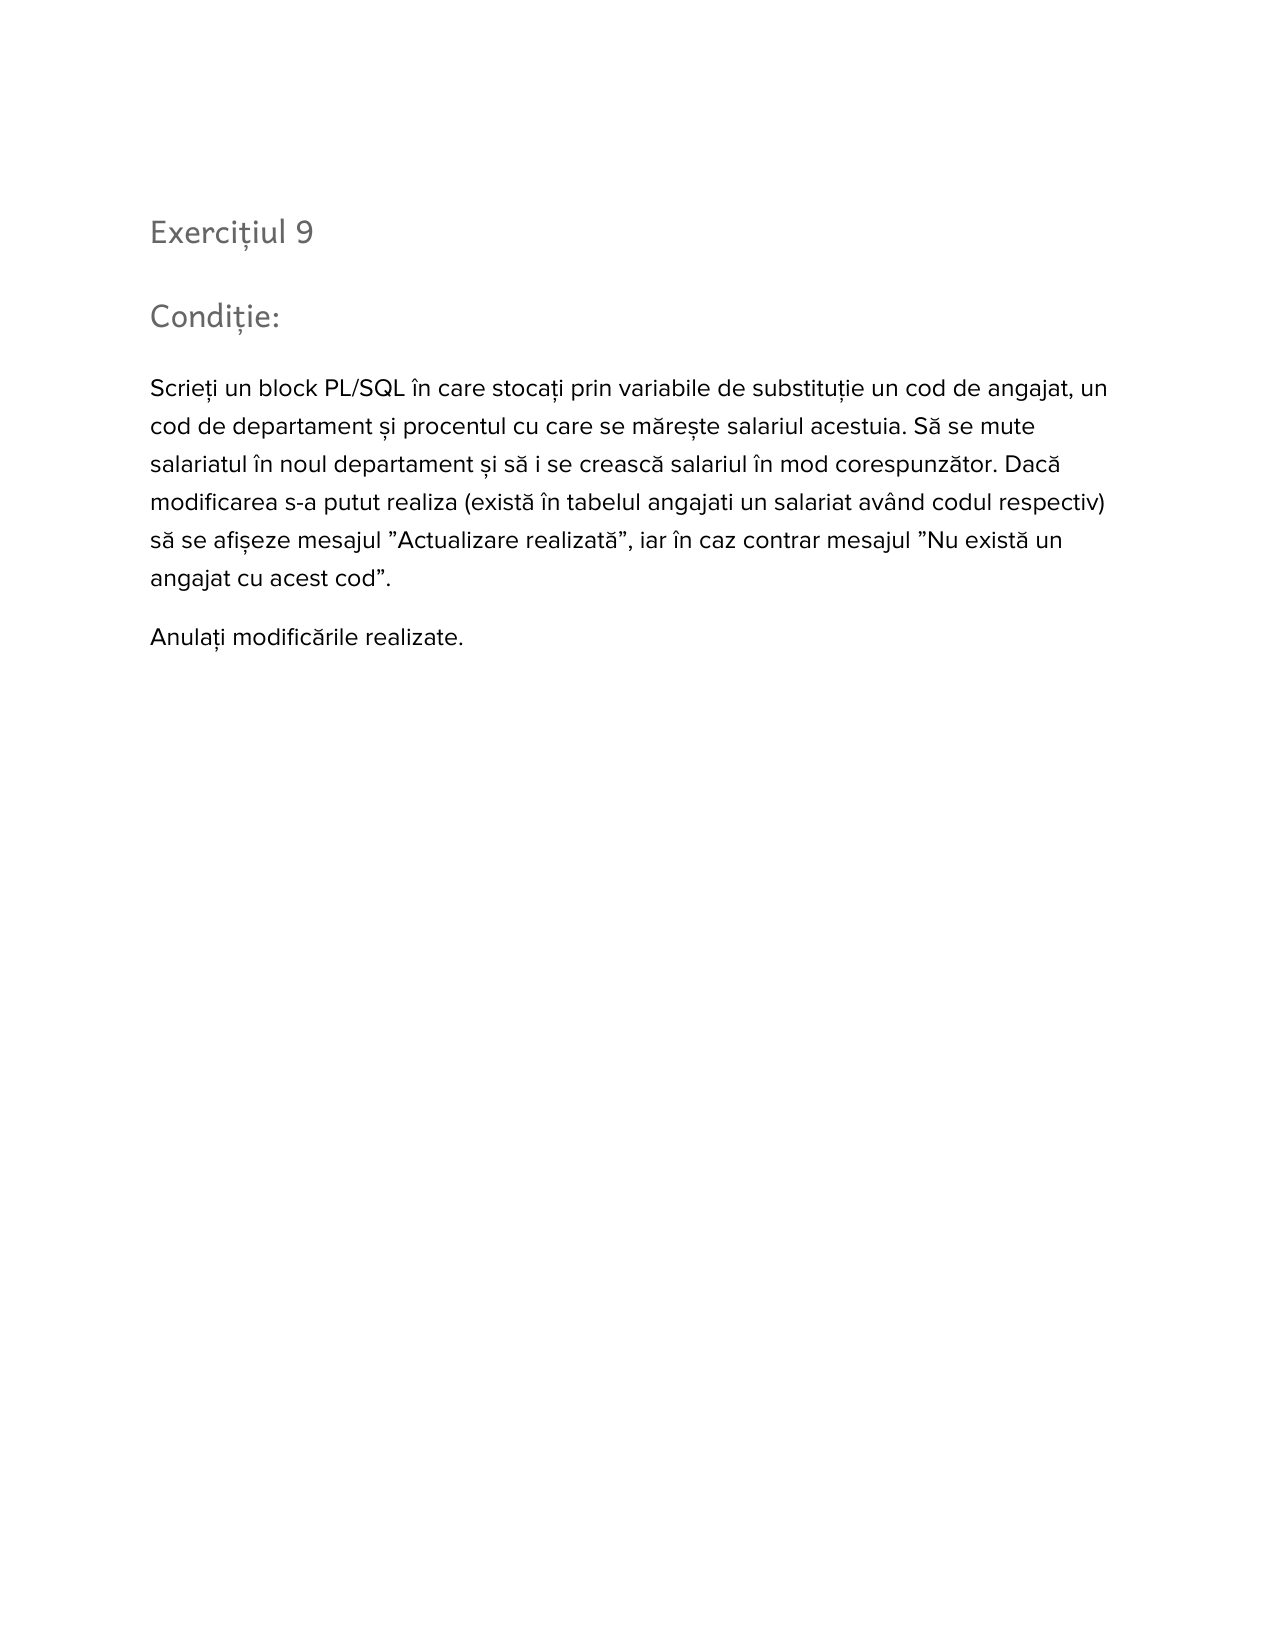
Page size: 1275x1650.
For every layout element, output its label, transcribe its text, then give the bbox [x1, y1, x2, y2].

text Scrieți un block PL/SQL în care stocați prin variabile de substituție un cod de angajat, un cod de departament și procentul cu care se mărește salariul acestuia. Să se mute salariatul în noul departament și să i se crească salariul în mod corespunzător. Dacă modificarea s-a putut realiza (există în tabelul angajati un salariat având codul respectiv) să se afișeze mesajul ”Actualizare realizată”, iar în caz contrar mesajul ”Nu există un angajat cu acest cod”. [150, 373, 1125, 593]
text Condiție: [150, 289, 1125, 340]
text Exercițiul 9 [150, 206, 1125, 256]
text Anulați modificările realizate. [150, 622, 1125, 652]
